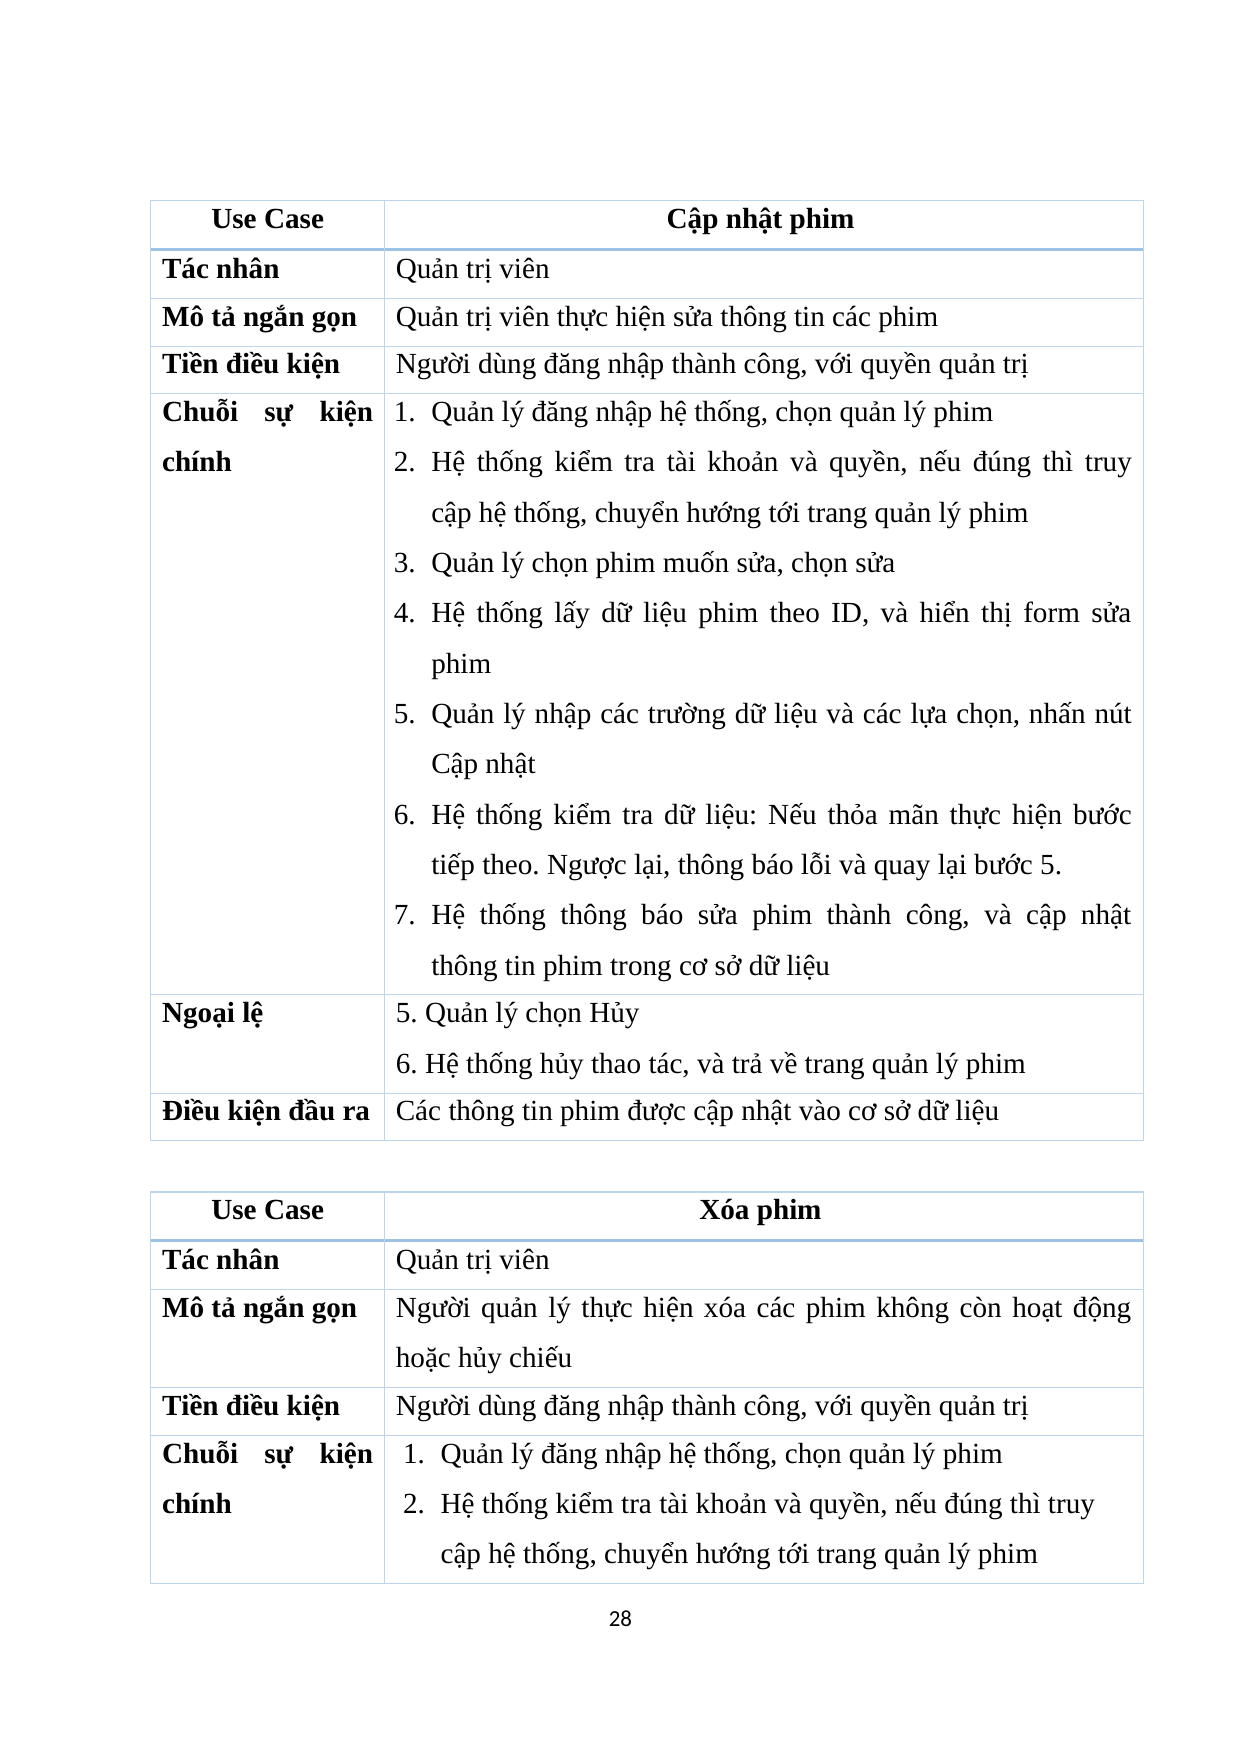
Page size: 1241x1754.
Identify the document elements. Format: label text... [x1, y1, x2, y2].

table_cell 5. Quản lý chọn Hủy 6. Hệ thống hủy thao tác, và trả về trang quản lý phim [385, 995, 1143, 1092]
table_cell Quản trị viên [385, 1242, 1143, 1289]
table_cell Người dùng đăng nhập thành công, với quyền quản trị [385, 347, 1143, 393]
table_cell Chuỗi sự kiện chính [151, 1436, 384, 1583]
table_cell Quản trị viên thực hiện sửa thông tin các phim [385, 299, 1143, 346]
table_cell Mô tả ngắn gọn [151, 1290, 384, 1387]
table_header Use Case [151, 201, 384, 248]
table_cell Tác nhân [151, 1242, 384, 1289]
table_cell Quản lý đăng nhập hệ thống, chọn quản lý phim Hệ thống kiểm tra tài khoản và quyền, nếu đúng thì truy cập hệ thống, chuyển hướng tới trang quản lý phim Quản lý chọn phim muốn sửa, chọn sửa Hệ thống lấy dữ liệu phim theo ID, và hiển thị form sửa phim Quản lý nhập các trường dữ liệu và các lựa chọn, nhấn nút Cập nhật Hệ thống kiểm tra dữ liệu: Nếu thỏa mãn thực hiện bước tiếp theo. Ngược lại, thông báo lỗi và quay lại bước 5. Hệ thống thông báo sửa phim thành công, và cập nhật thông tin phim trong cơ sở dữ liệu [385, 394, 1143, 994]
table_cell Tiền điều kiện [151, 347, 384, 393]
table_header Xóa phim [385, 1193, 1143, 1239]
table_cell Mô tả ngắn gọn [151, 299, 384, 346]
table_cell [385, 1436, 1143, 1583]
table_cell Người quản lý thực hiện xóa các phim không còn hoạt động hoặc hủy chiếu [385, 1290, 1143, 1387]
table_cell Các thông tin phim được cập nhật vào cơ sở dữ liệu [385, 1094, 1143, 1140]
table_cell Điều kiện đầu ra [151, 1094, 384, 1140]
table_cell Tiền điều kiện [151, 1388, 384, 1435]
table_cell Người dùng đăng nhập thành công, với quyền quản trị [385, 1388, 1143, 1435]
table_header Cập nhật phim [385, 201, 1143, 248]
table_cell Ngoại lệ [151, 995, 384, 1092]
table_header Use Case [151, 1193, 384, 1239]
table_cell Quản trị viên [385, 251, 1143, 298]
table_cell Chuỗi sự kiện chính [151, 394, 384, 994]
table_cell Tác nhân [151, 251, 384, 298]
